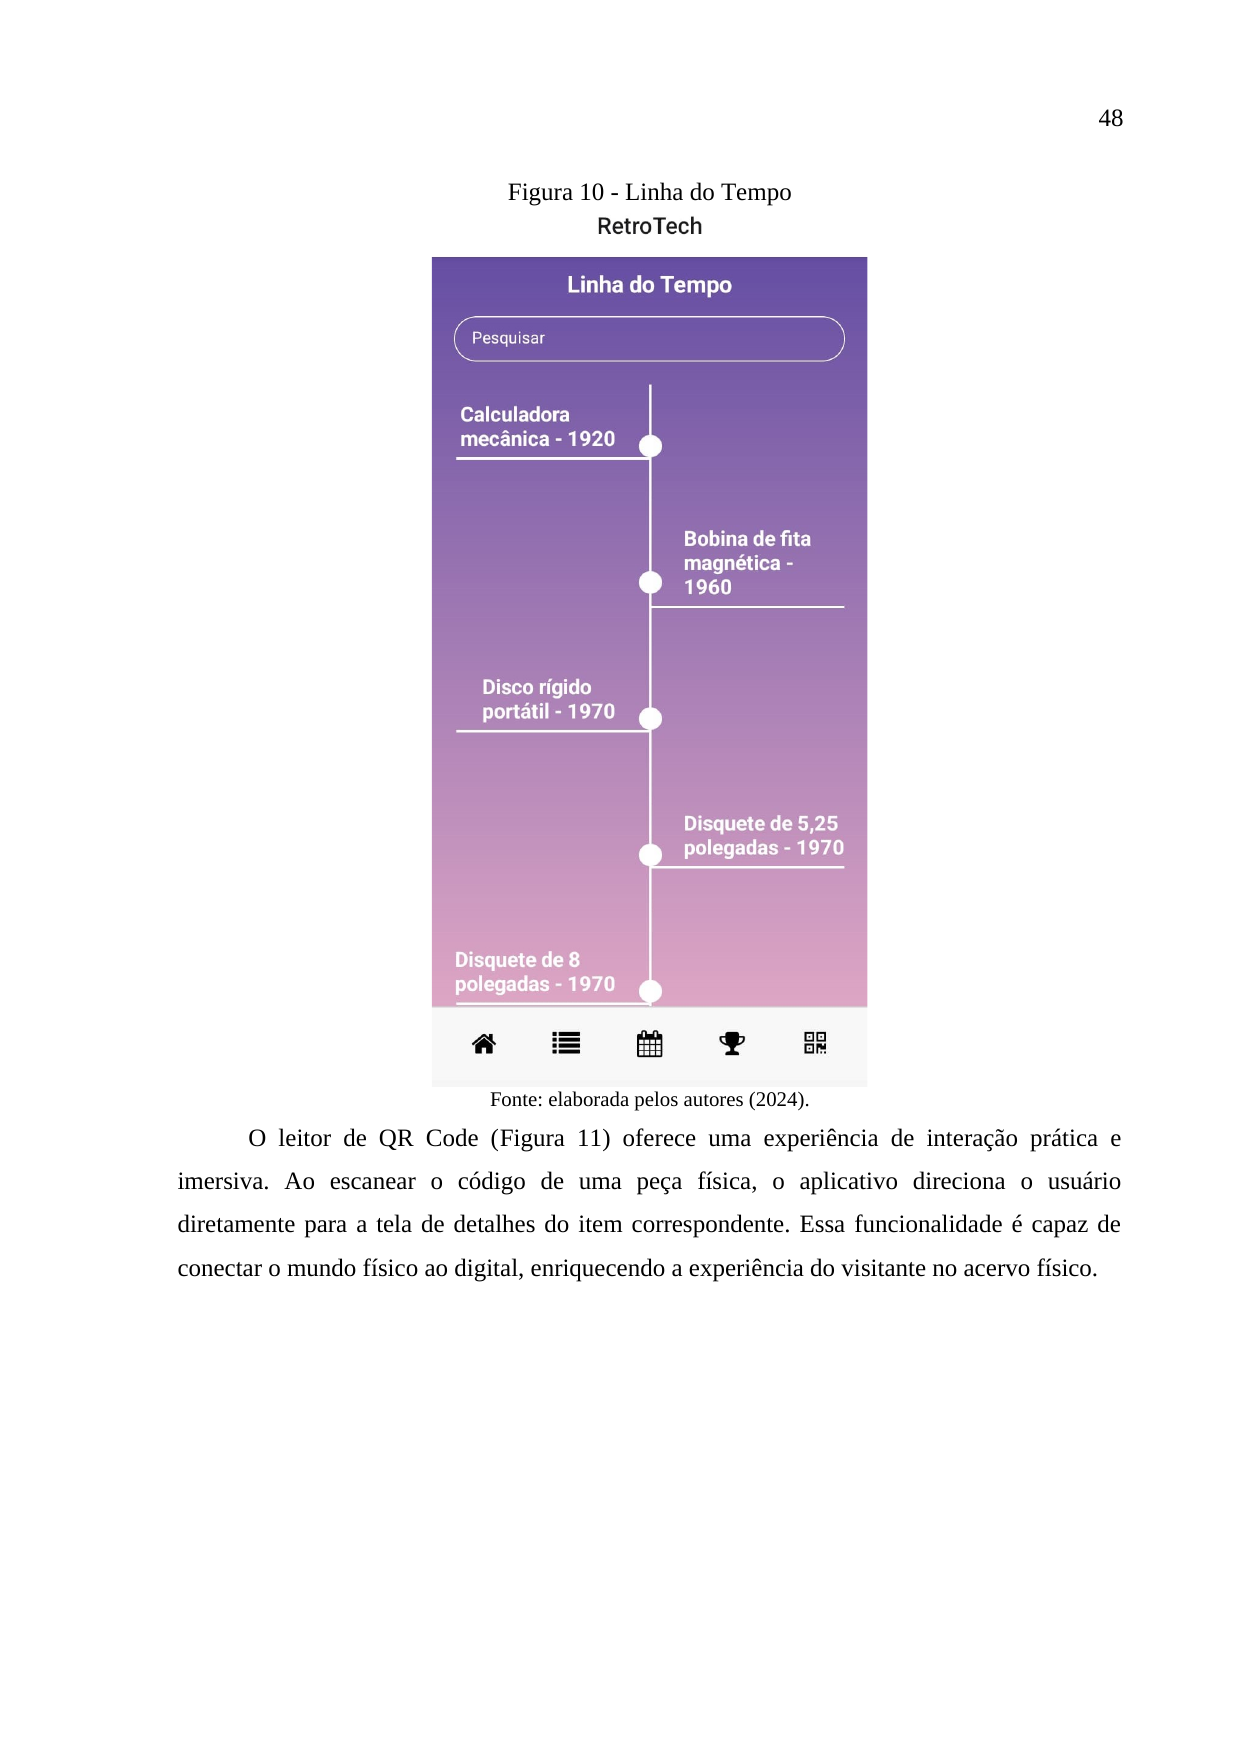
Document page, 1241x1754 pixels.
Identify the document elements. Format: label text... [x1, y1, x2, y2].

picture [431, 206, 868, 1087]
text O leitor de QR Code (Figura 11) oferece uma experiência de interação prática e imersiva. Ao escanear o código de uma peça física, o aplicativo direciona o usuário diretamente para a tela de detalhes do item correspondente. Essa funcionalidade é capaz de conectar o mundo físico ao digital, enriquecendo a experiência do visitante no acervo físico. [177, 1123, 1122, 1281]
text Fonte: elaborada pelos autores (2024). [177, 1087, 1122, 1111]
